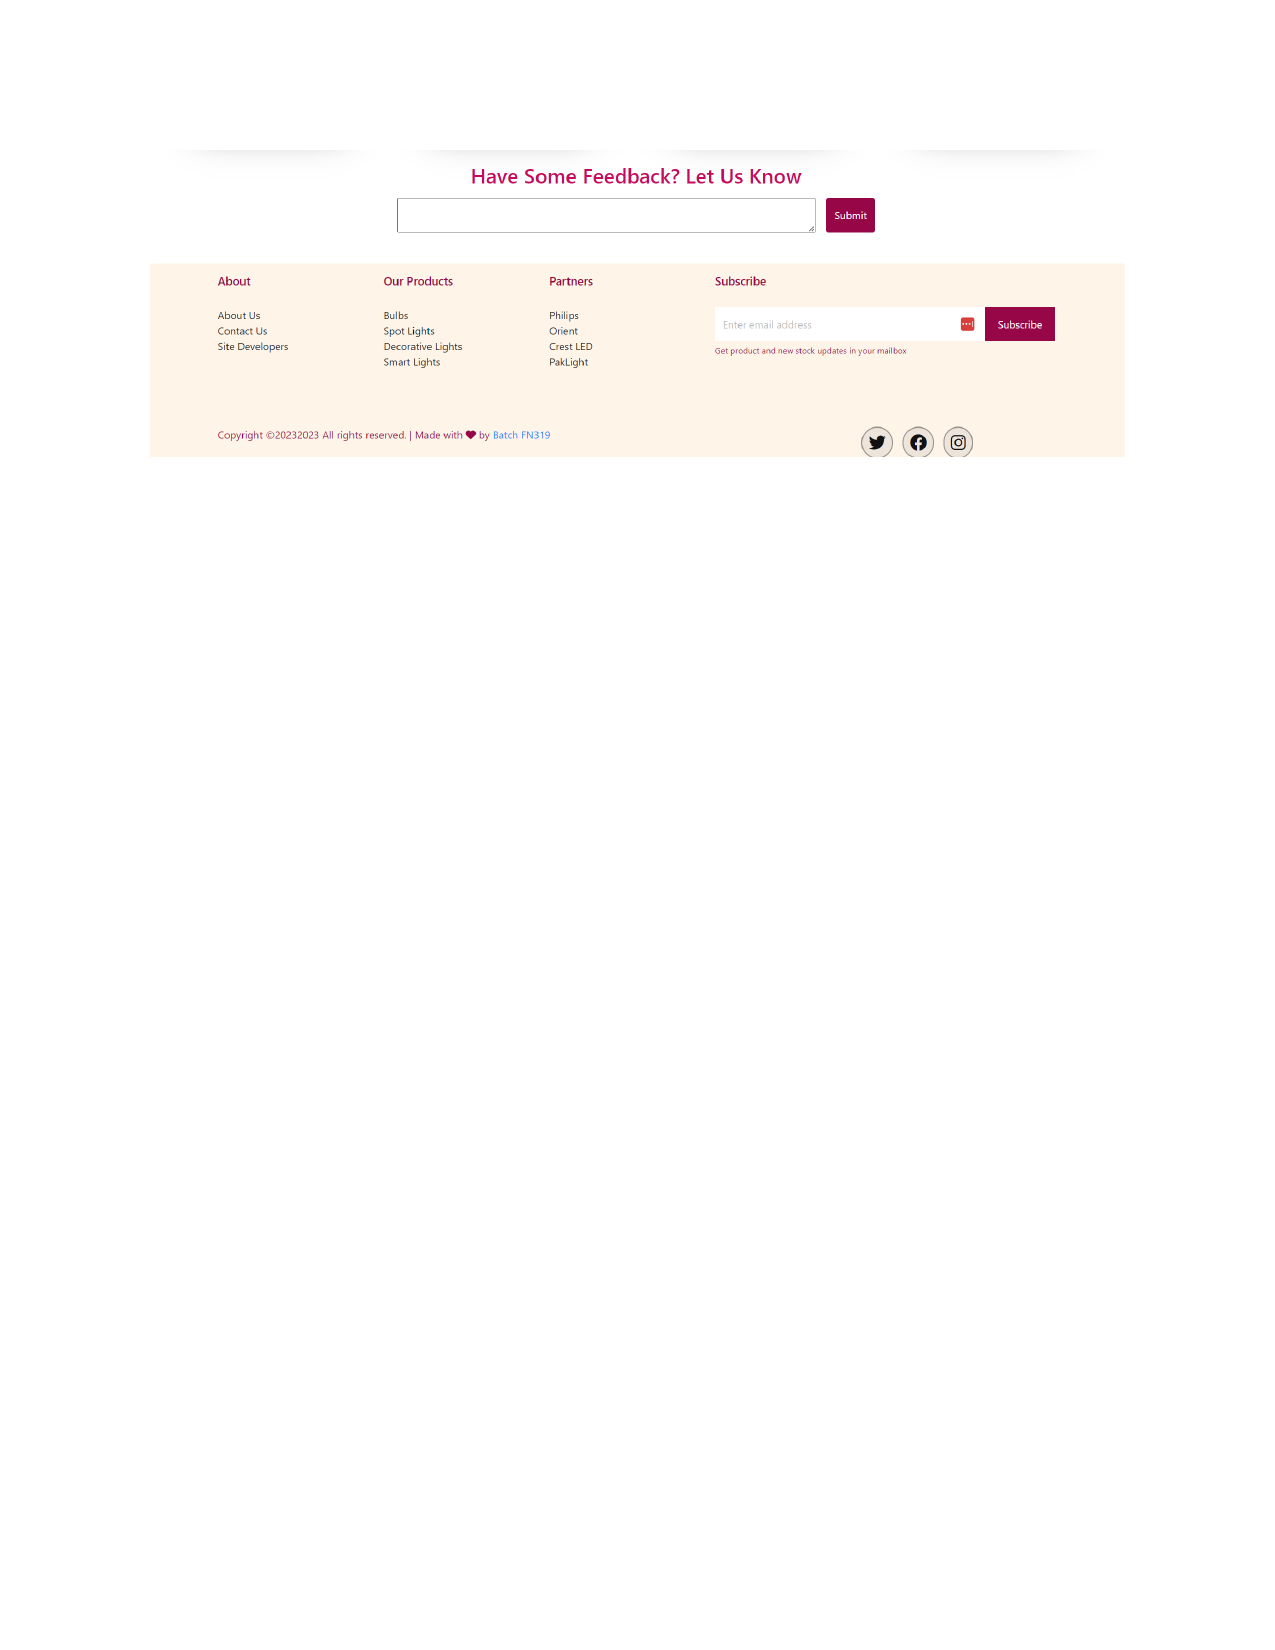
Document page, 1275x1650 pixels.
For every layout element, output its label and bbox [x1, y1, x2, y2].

picture [150, 150, 1125, 457]
